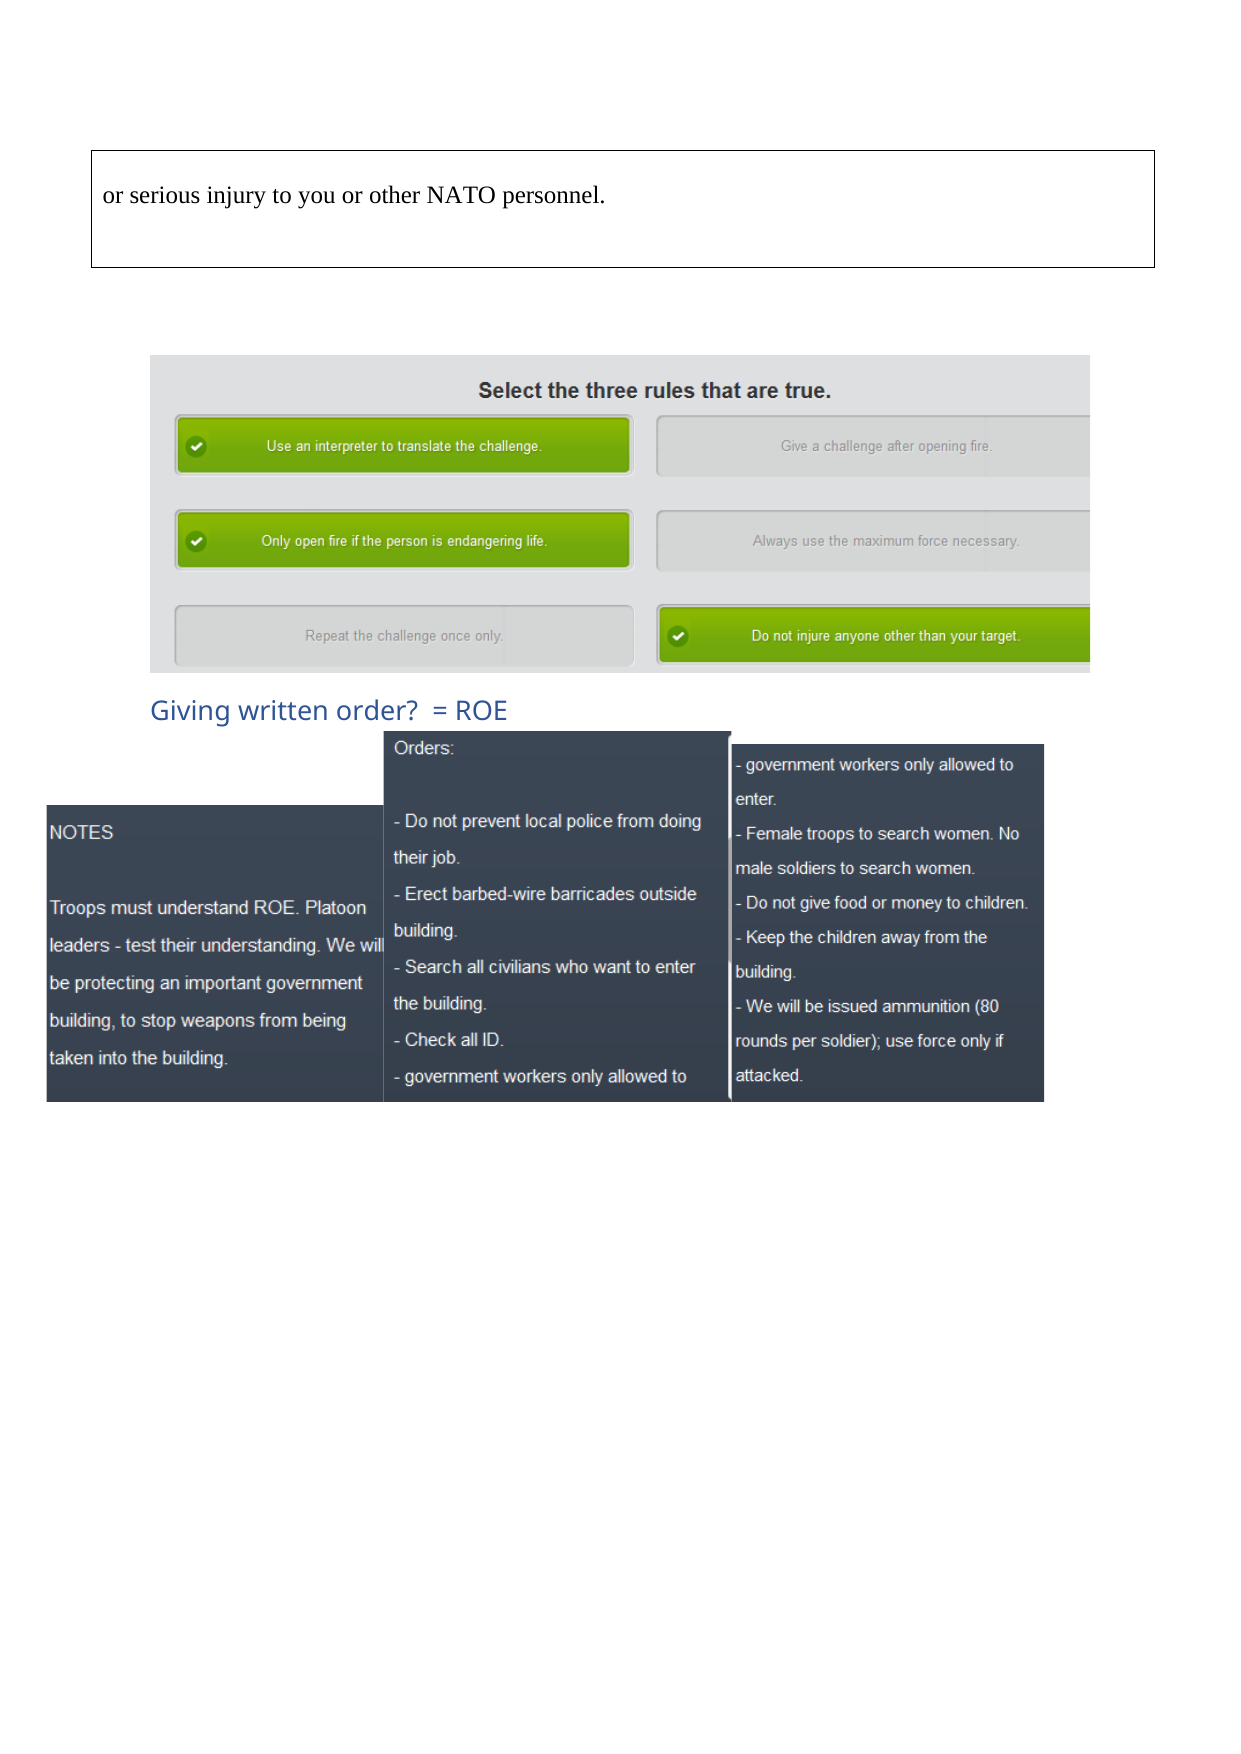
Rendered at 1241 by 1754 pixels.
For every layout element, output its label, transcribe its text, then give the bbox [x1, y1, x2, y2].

picture [46, 731, 1045, 1102]
subtitle Giving written order? = ROE [150, 691, 1090, 728]
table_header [92, 151, 1154, 267]
picture [150, 355, 1091, 673]
